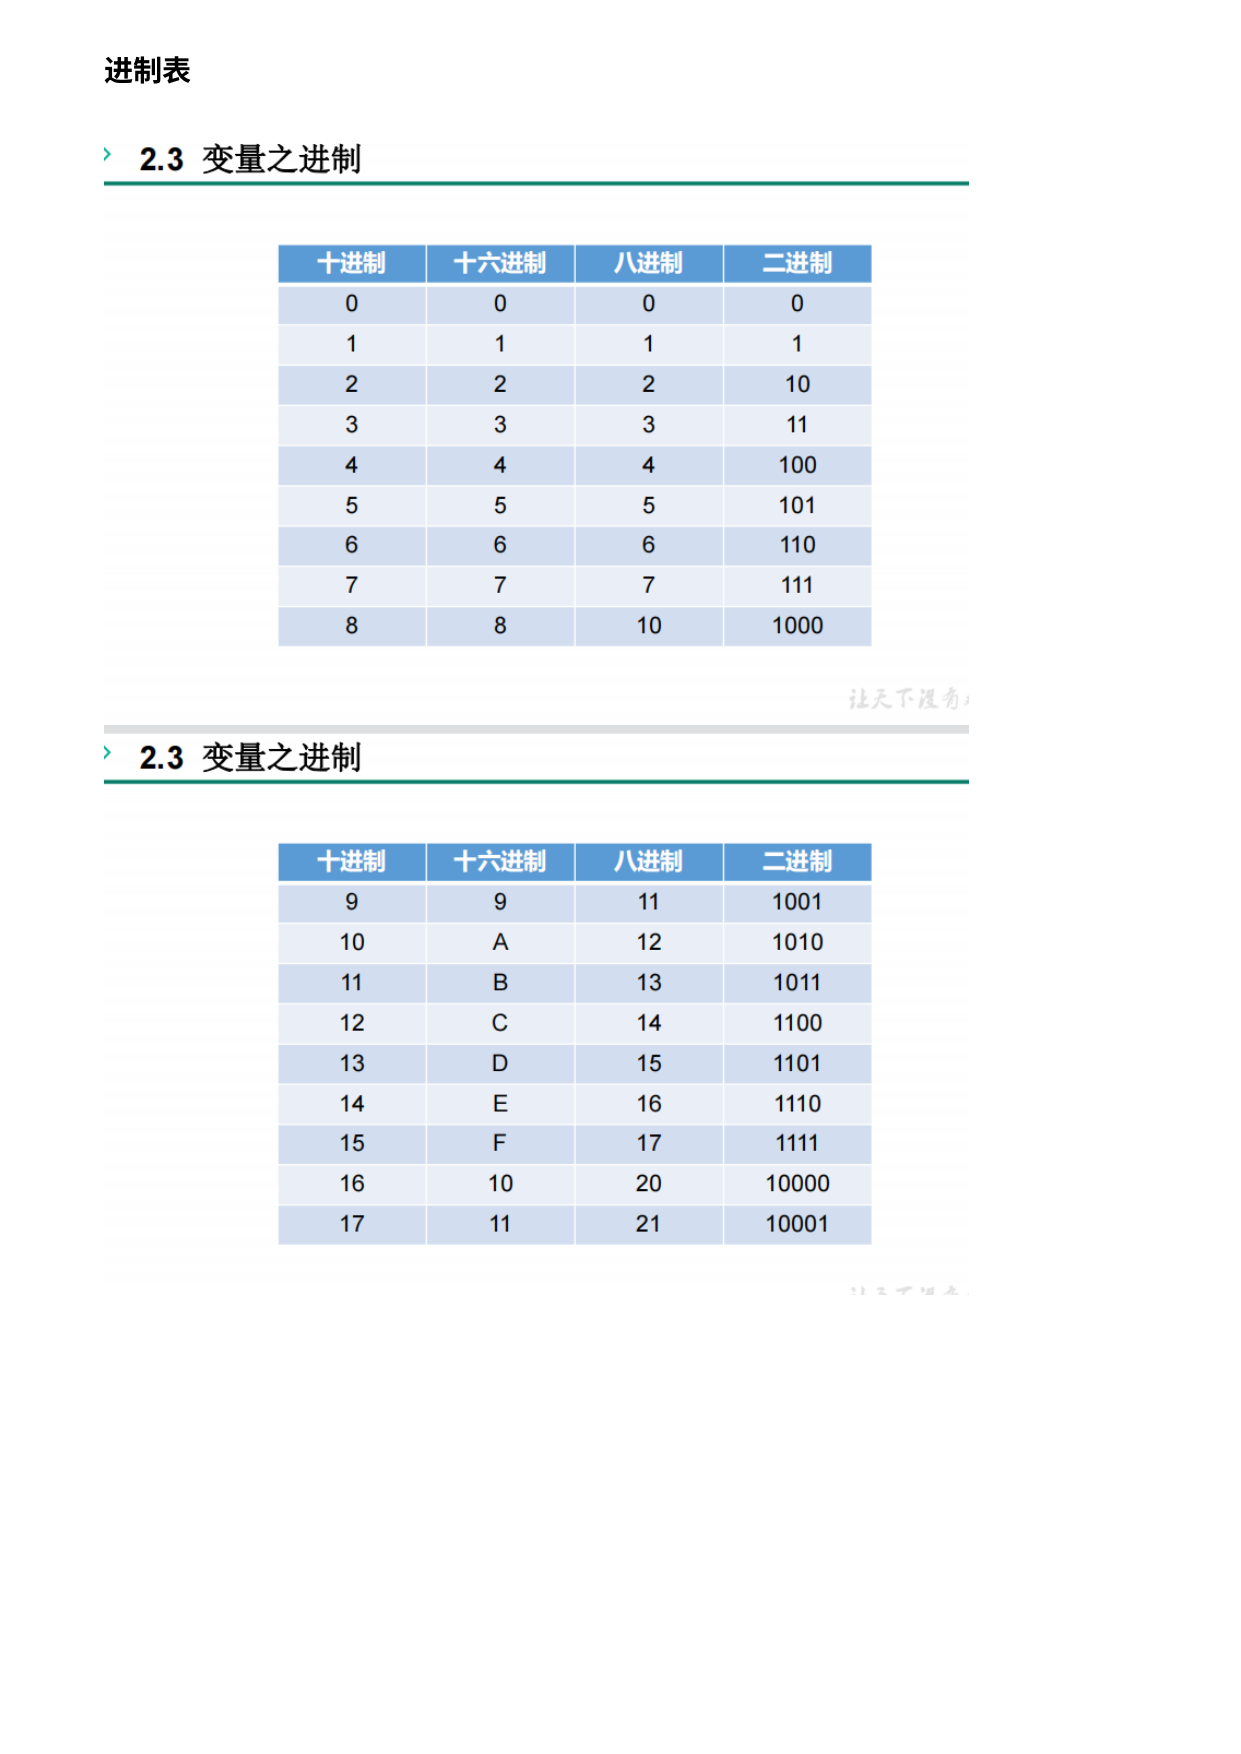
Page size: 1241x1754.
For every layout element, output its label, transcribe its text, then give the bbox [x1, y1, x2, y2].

subtitle 进制表 [104, 48, 1155, 90]
picture [104, 143, 969, 1295]
